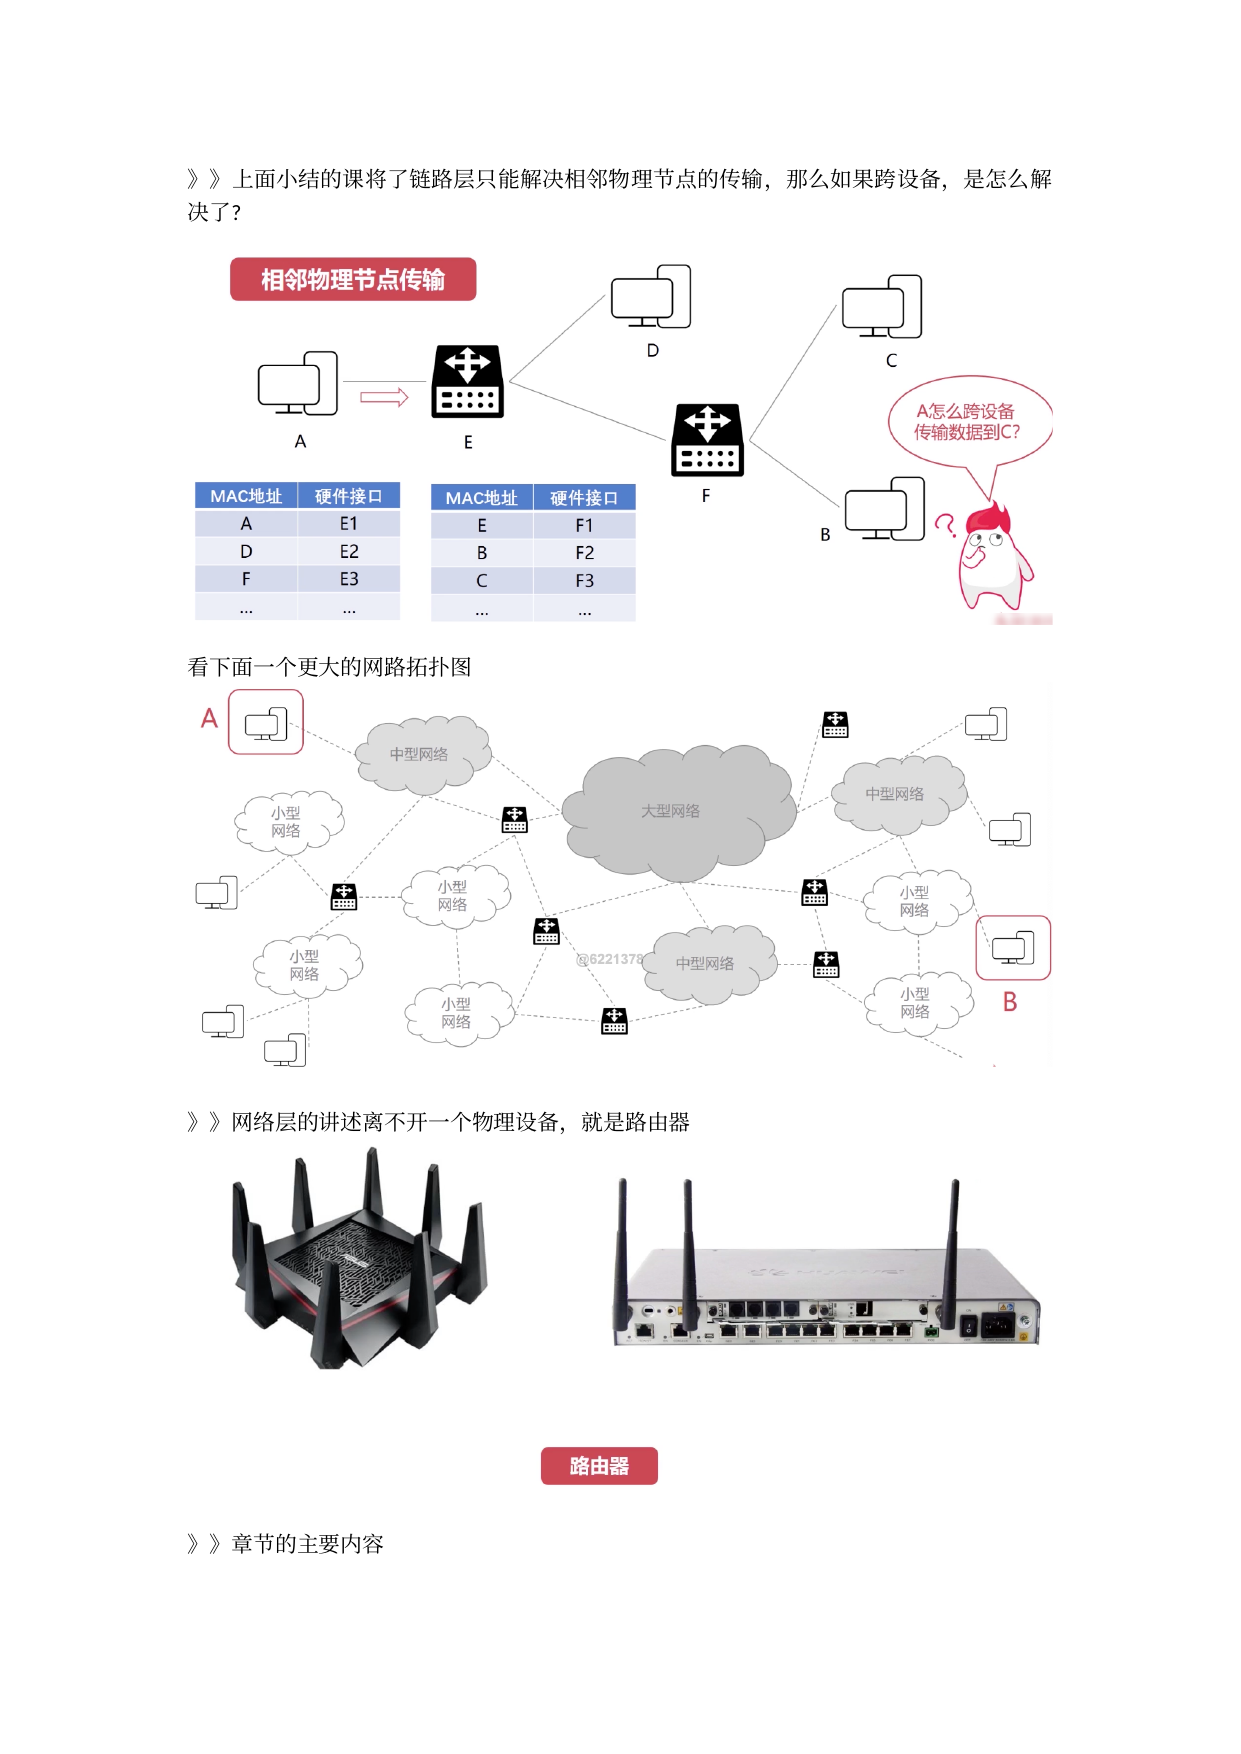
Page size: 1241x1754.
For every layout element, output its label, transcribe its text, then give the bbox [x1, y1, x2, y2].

text 》》章节的主要内容 [187, 1527, 1053, 1559]
text 》》上面小结的课将了链路层只能解决相邻物理节点的传输，那么如果跨设备，是怎么解决了? [187, 162, 1053, 227]
picture [187, 682, 1053, 1067]
picture [187, 227, 1053, 625]
picture [187, 1137, 1053, 1495]
text 看下面一个更大的网路拓扑图 [187, 649, 1053, 682]
text 》》网络层的讲述离不开一个物理设备，就是路由器 [187, 1104, 1053, 1137]
